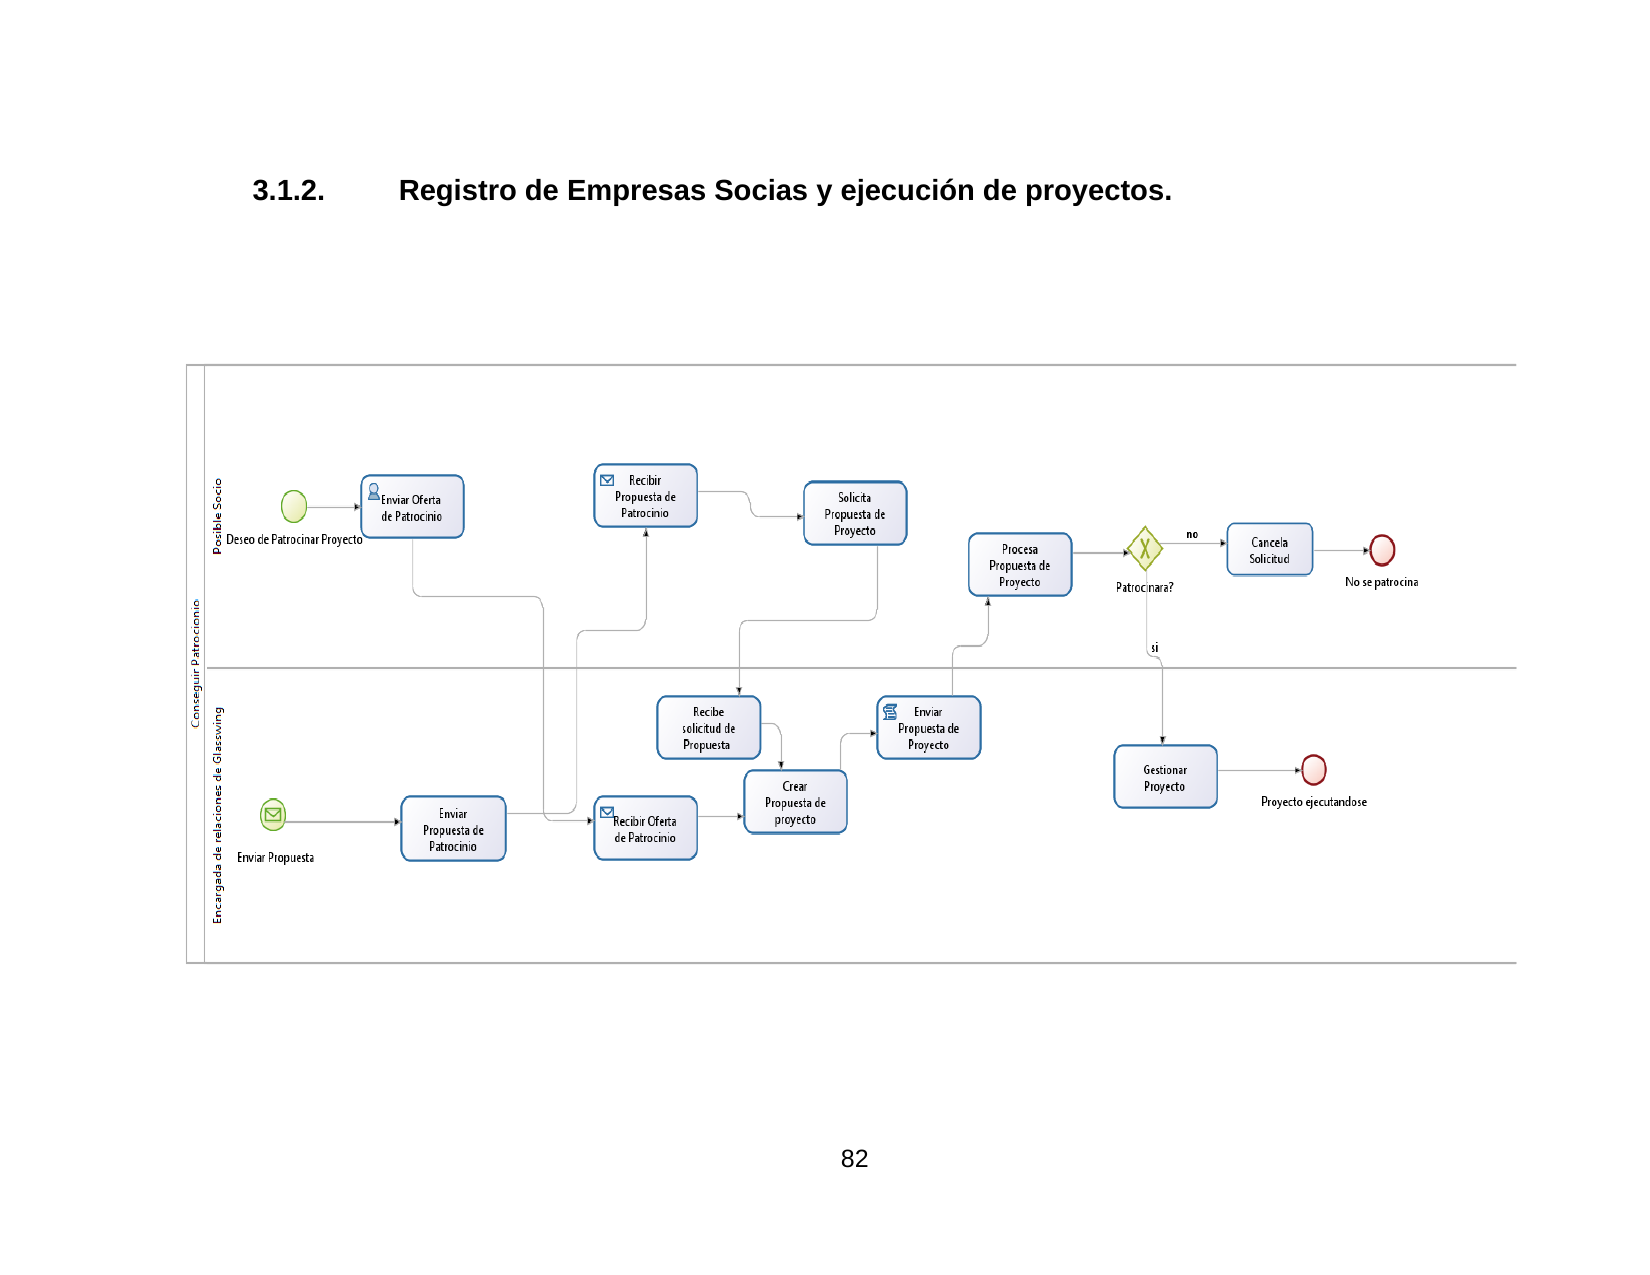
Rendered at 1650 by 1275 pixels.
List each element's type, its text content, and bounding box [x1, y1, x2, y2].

subtitle Registro de Empresas Socias y ejecución de proyectos. [252, 173, 1532, 206]
picture [177, 354, 1524, 975]
